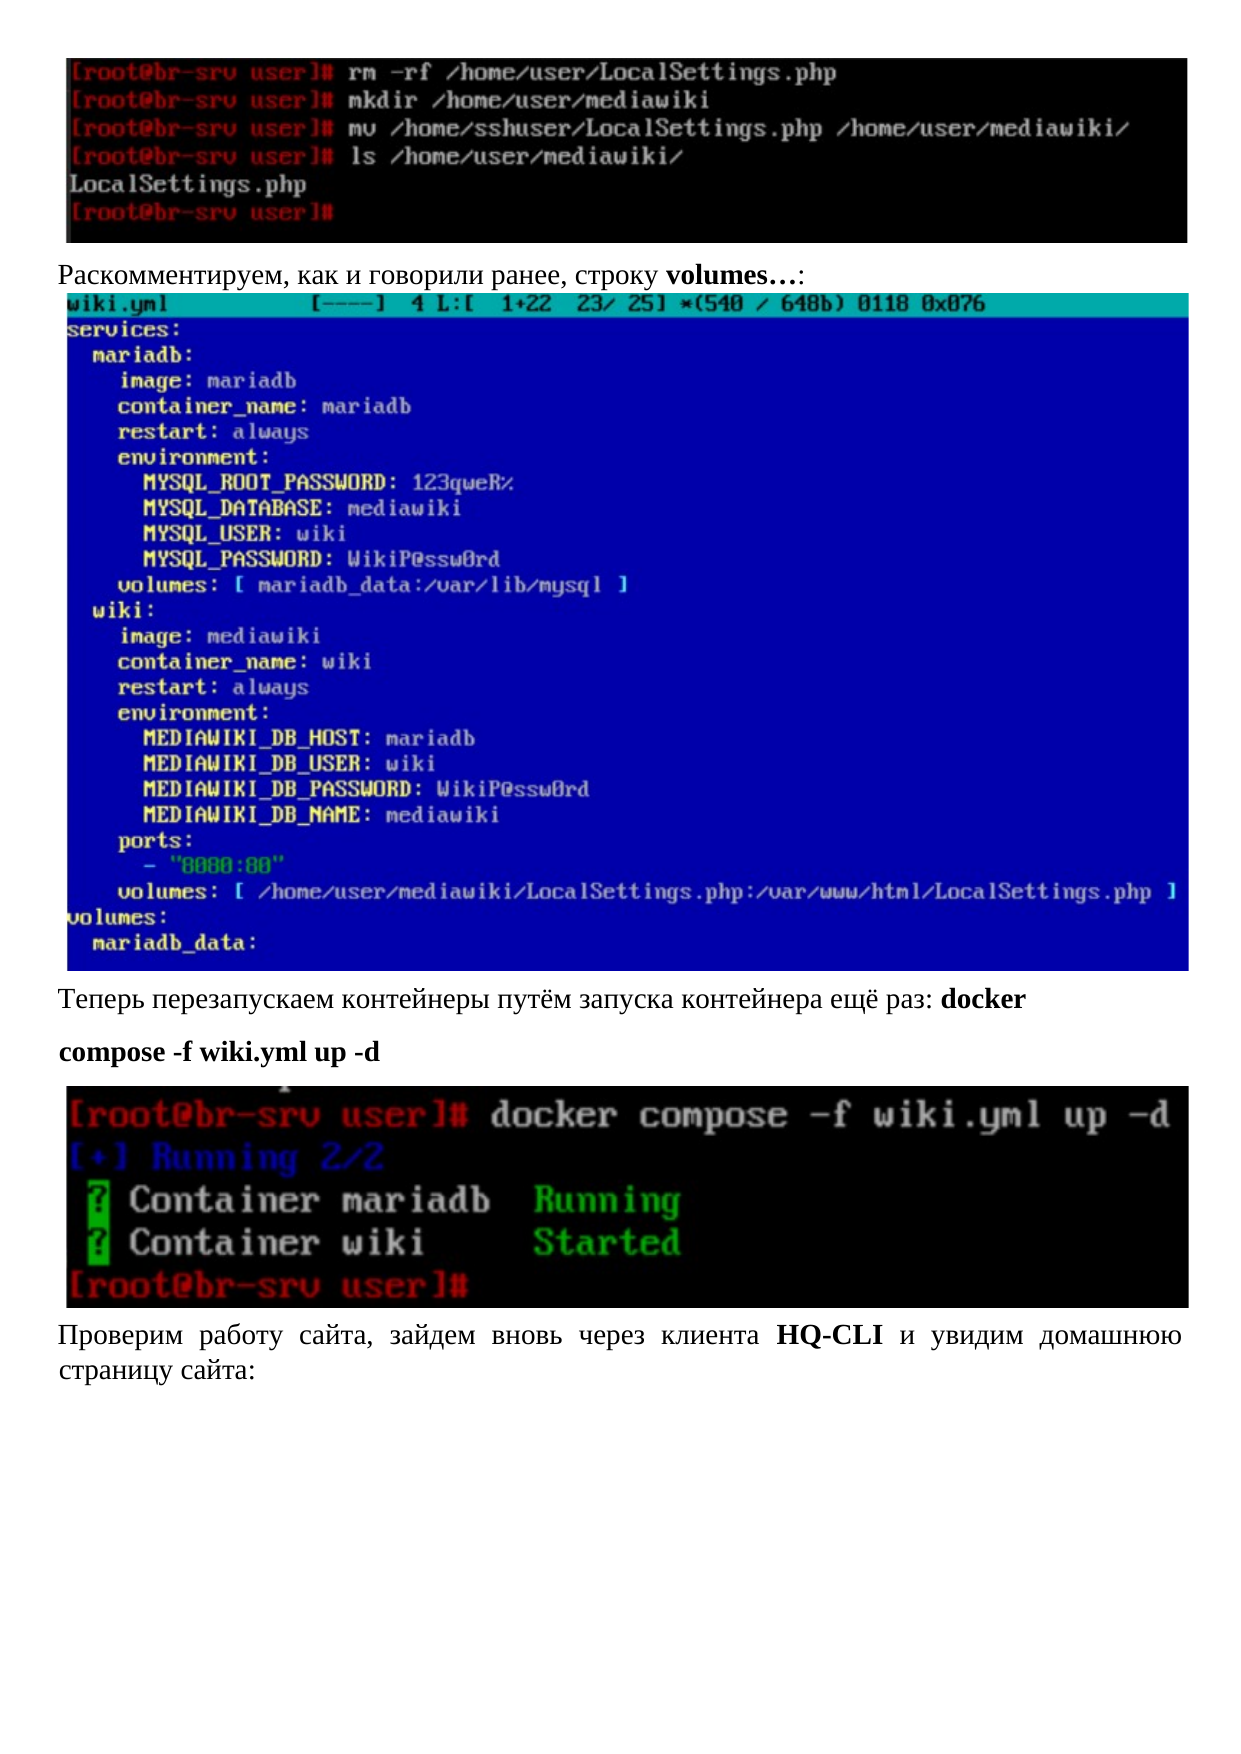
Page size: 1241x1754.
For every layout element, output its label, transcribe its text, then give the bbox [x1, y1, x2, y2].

text Проверим работу сайта, зайдем вновь через клиента HQ-CLI и увидим домашнюю страницу сайта: [57, 1317, 1182, 1385]
picture [65, 58, 1188, 243]
picture [66, 1086, 1189, 1308]
text Раскомментируем, как и говорили ранее, строку volumes…: [57, 257, 1182, 291]
text Теперь перезапускаем контейнеры путём запуска контейнера ещё раз: docker compose -f wiki.yml up -d [57, 982, 1026, 1068]
picture [66, 293, 1189, 971]
